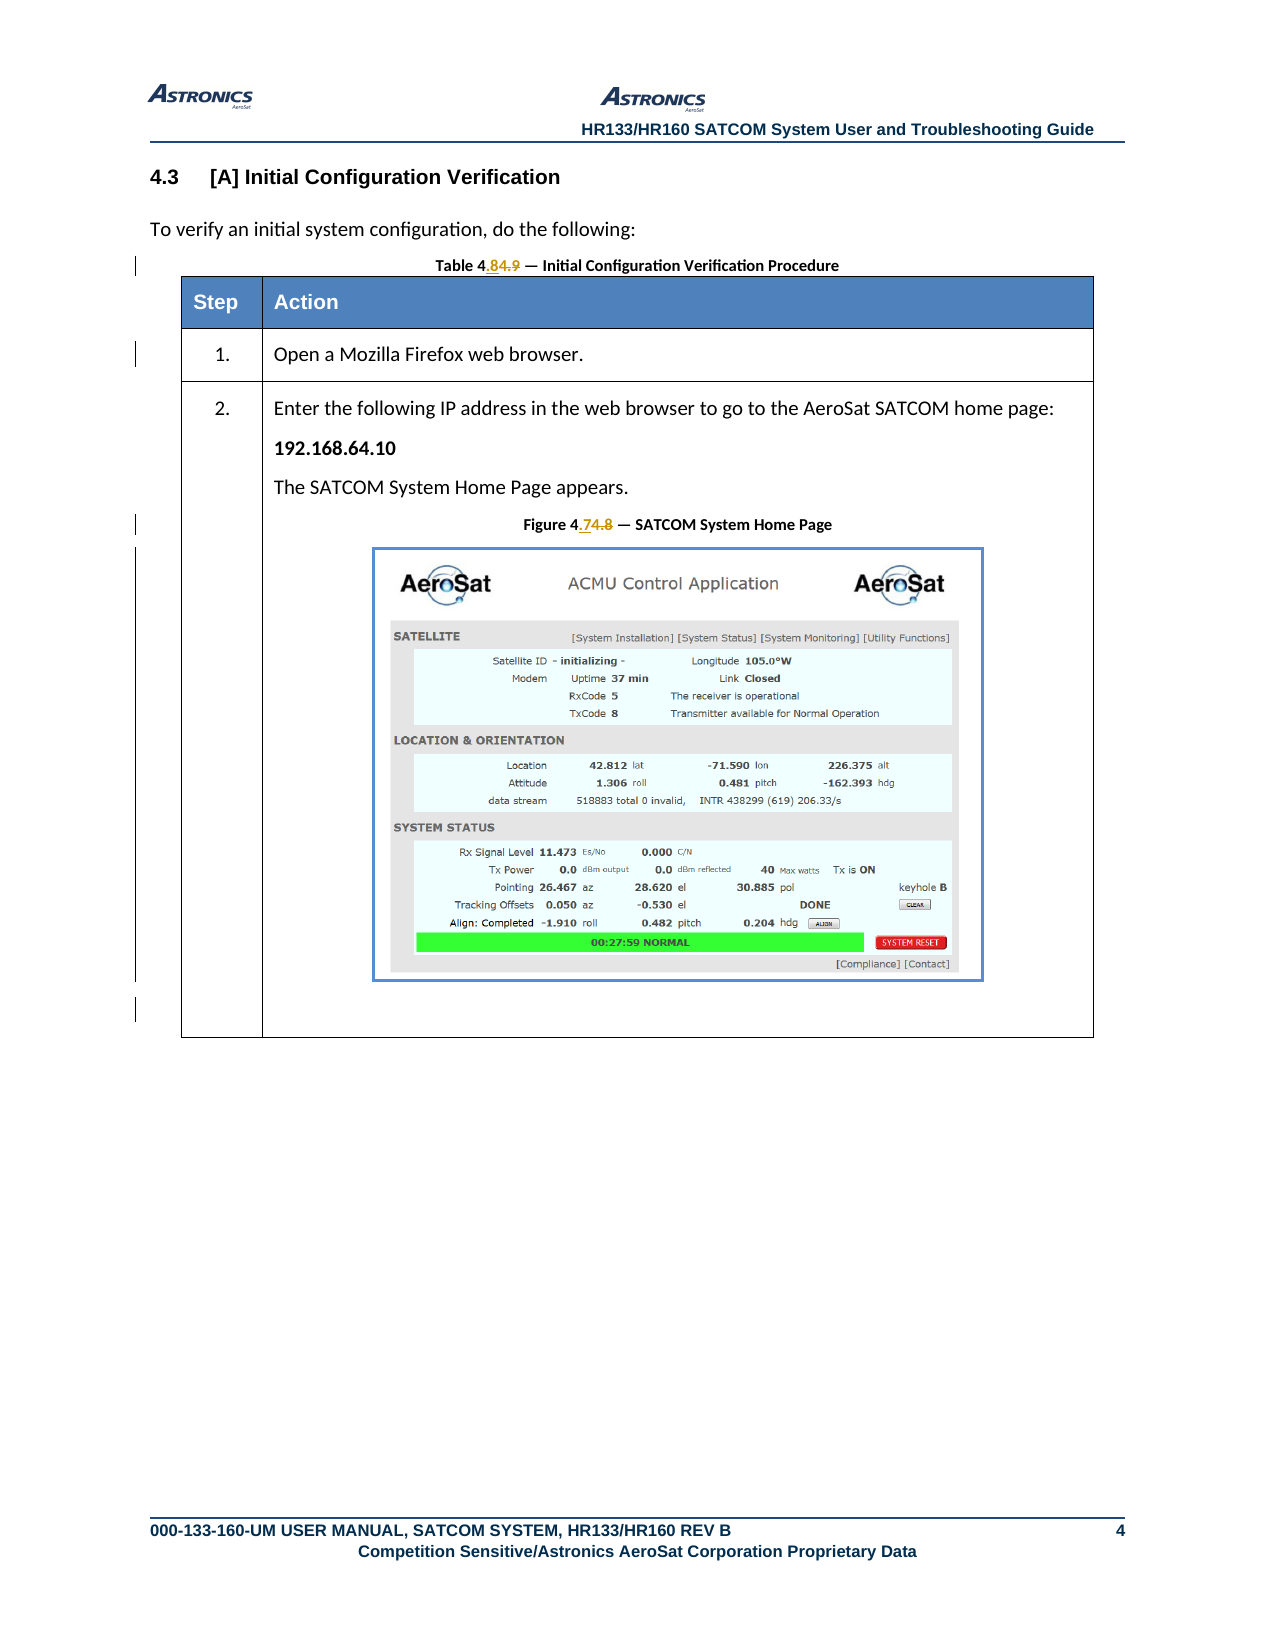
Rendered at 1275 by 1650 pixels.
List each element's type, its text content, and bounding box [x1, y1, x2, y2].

subtitle [A] Initial Configuration Verification [150, 165, 1125, 189]
picture [600, 87, 705, 113]
table_cell 1. [182, 329, 262, 381]
text Table 4 — Initial Configuration Verification Procedure [150, 256, 1125, 276]
table_header Step [182, 277, 262, 328]
table_cell Enter the following IP address in the web browser to go to the AeroSat SATCOM home page: 192.168.64.10 The SATCOM System Home Page appears. Figure 4 — SATCOM System Home Page [263, 382, 1093, 1037]
text To verify an initial system configuration, do the following: [150, 216, 1125, 241]
picture [375, 550, 981, 979]
table_cell Open a Mozilla Firefox web browser. [263, 329, 1093, 381]
table_cell 2. [182, 382, 262, 1037]
table_header Action [263, 277, 1093, 328]
picture [147, 84, 253, 110]
